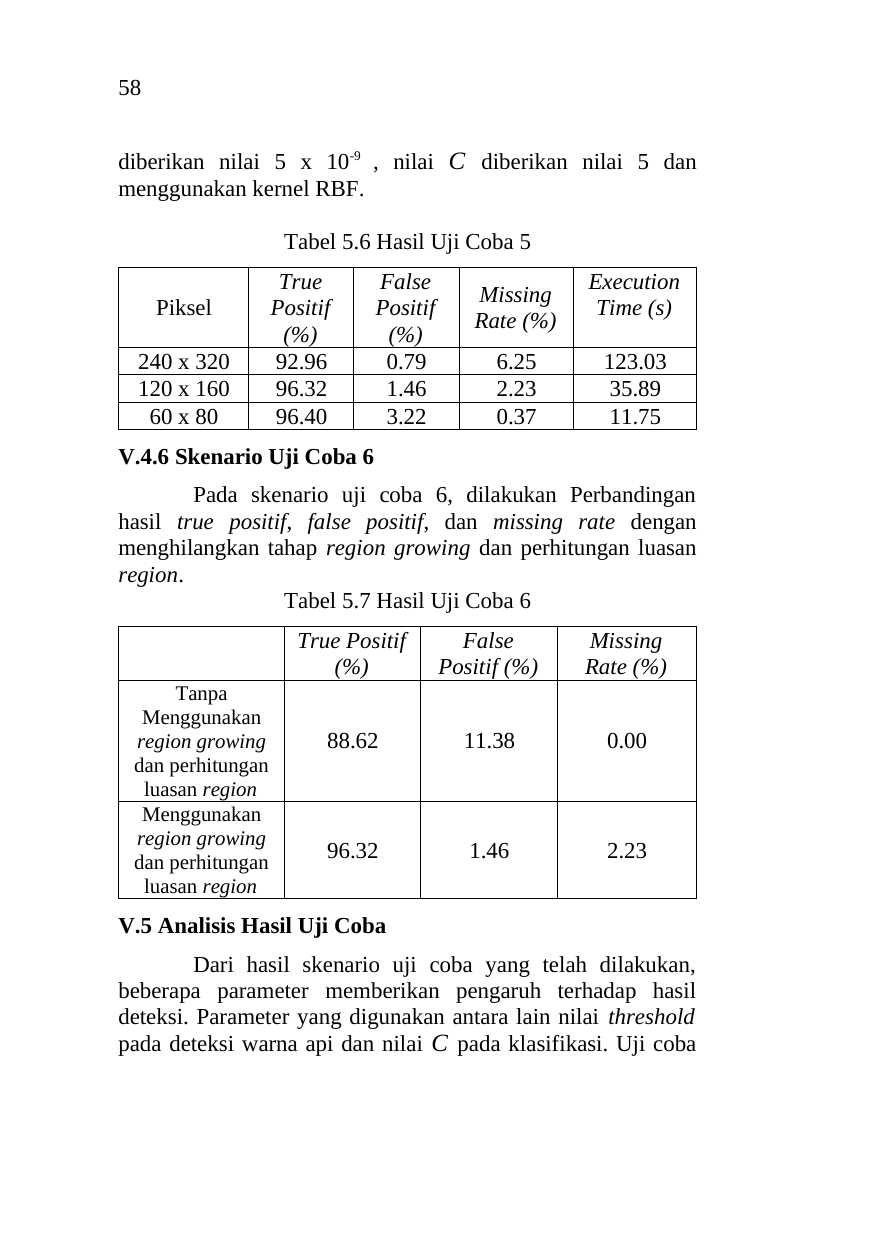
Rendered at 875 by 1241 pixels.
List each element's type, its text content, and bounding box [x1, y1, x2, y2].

table_header Missing Rate (%) [558, 627, 696, 679]
table_cell 60 x 80 [119, 403, 248, 429]
table_header True Positif (%) [249, 268, 353, 347]
table_cell 0.37 [460, 403, 573, 429]
table_header Piksel [119, 268, 248, 347]
table_header Execution Time (s) [574, 268, 696, 347]
subtitle Skenario Uji Coba 6 [118, 443, 697, 469]
subtitle Analisis Hasil Uji Coba [118, 912, 697, 938]
table_cell 96.32 [285, 802, 420, 898]
table_cell 0.00 [558, 681, 696, 801]
table_cell 3.22 [354, 403, 459, 429]
table_cell 11.38 [421, 681, 557, 801]
table_cell 1.46 [421, 802, 557, 898]
table_cell 120 x 160 [119, 375, 248, 402]
table_cell 88.62 [285, 681, 420, 801]
table_cell 2.23 [460, 375, 573, 402]
table_cell 2.23 [558, 802, 696, 898]
table_cell Tanpa Menggunakan region growing dan perhitungan luasan region [119, 681, 284, 801]
table_cell 96.40 [249, 403, 353, 429]
table_cell 35.89 [574, 375, 696, 402]
table_cell 11.75 [574, 403, 696, 429]
table_header Missing Rate (%) [460, 268, 573, 347]
table_header False Positif (%) [354, 268, 459, 347]
table_header True Positif (%) [285, 627, 420, 679]
table_cell 92.96 [249, 348, 353, 374]
table_cell 96.32 [249, 375, 353, 402]
table_header [119, 627, 284, 679]
table_cell 6.25 [460, 348, 573, 374]
table_cell Menggunakan region growing dan perhitungan luasan region [119, 802, 284, 898]
table_cell 123.03 [574, 348, 696, 374]
table_header False Positif (%) [421, 627, 557, 679]
table_cell 240 x 320 [119, 348, 248, 374]
table_cell 1.46 [354, 375, 459, 402]
text Pada skenario uji coba 6, dilakukan Perbandingan hasil true positif, false positif, dan missing rate dengan menghilangkan tahap region growing dan perhitungan luasan region. [118, 482, 697, 587]
table_cell 0.79 [354, 348, 459, 374]
